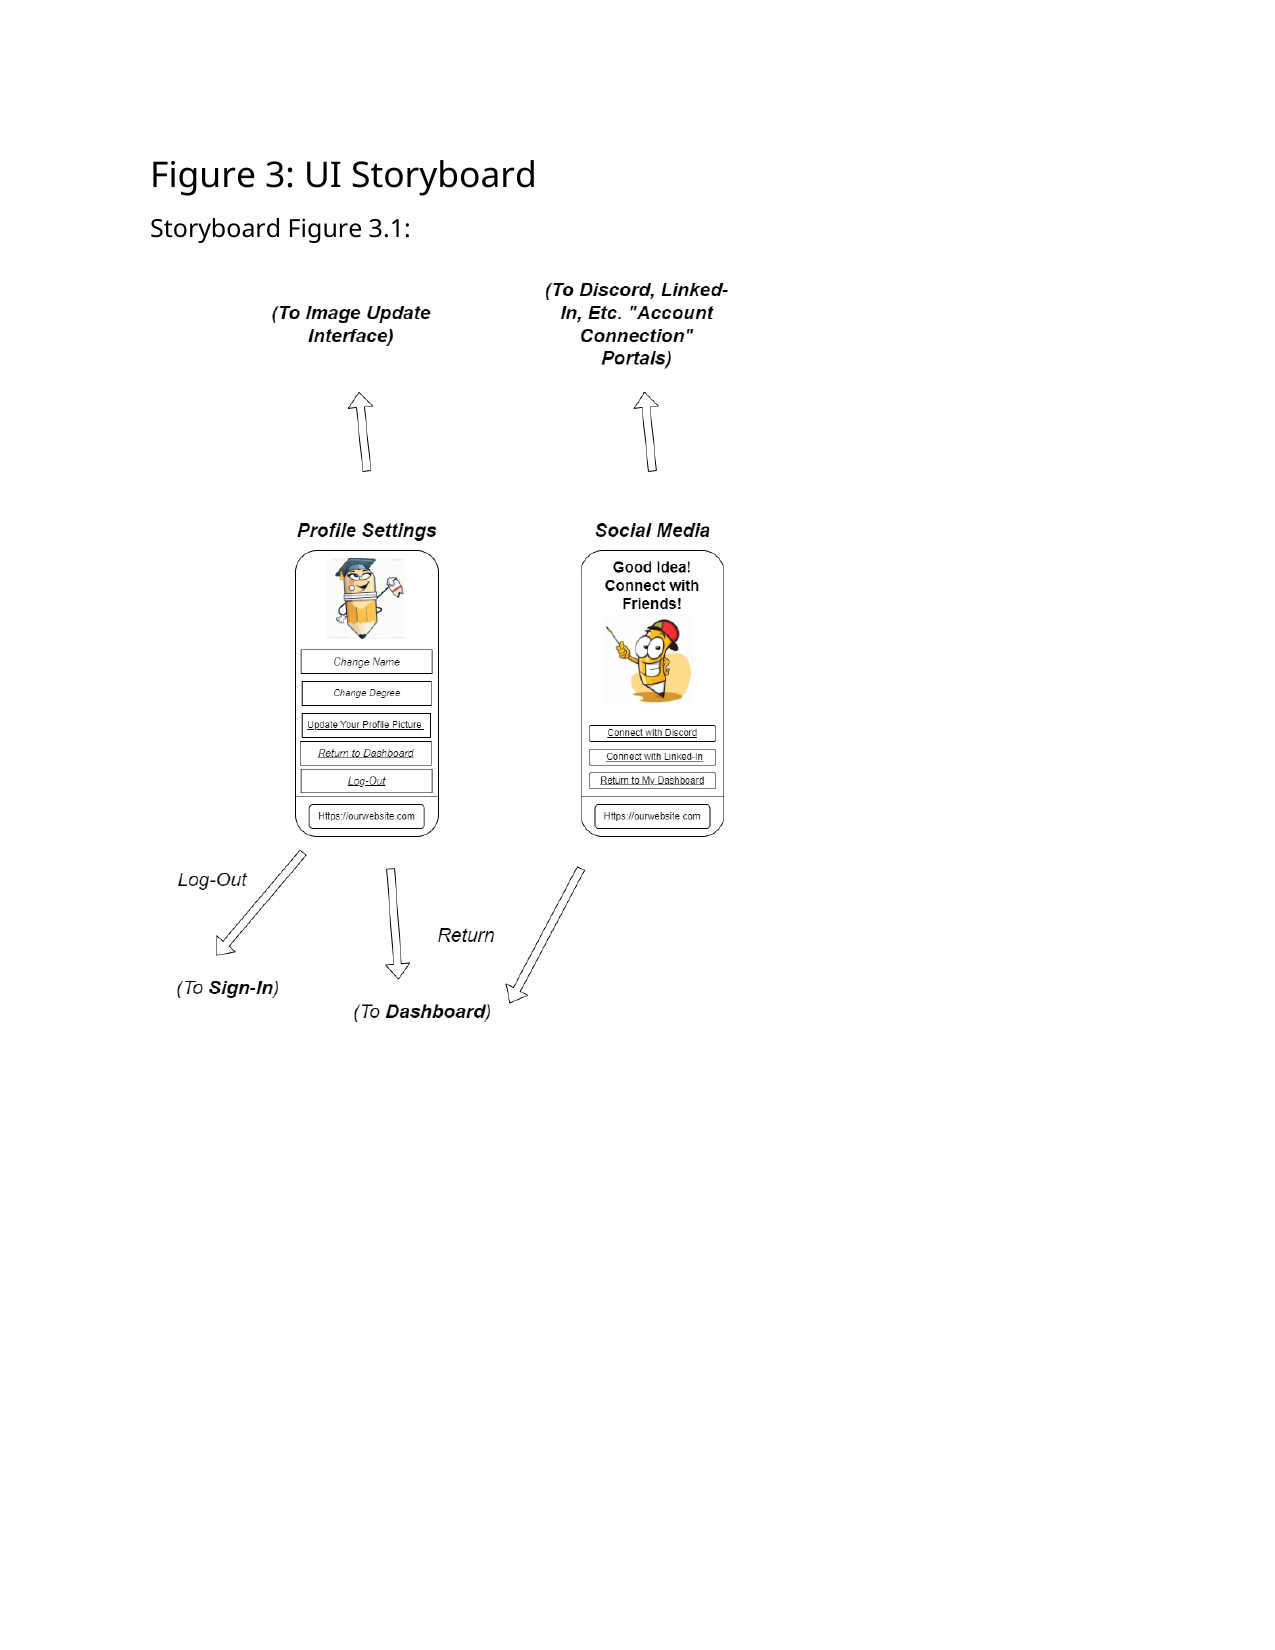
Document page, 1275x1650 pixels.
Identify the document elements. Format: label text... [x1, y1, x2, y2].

subtitle Figure 3: UI Storyboard [150, 150, 1125, 198]
text Storyboard Figure 3.1: [150, 210, 1125, 244]
